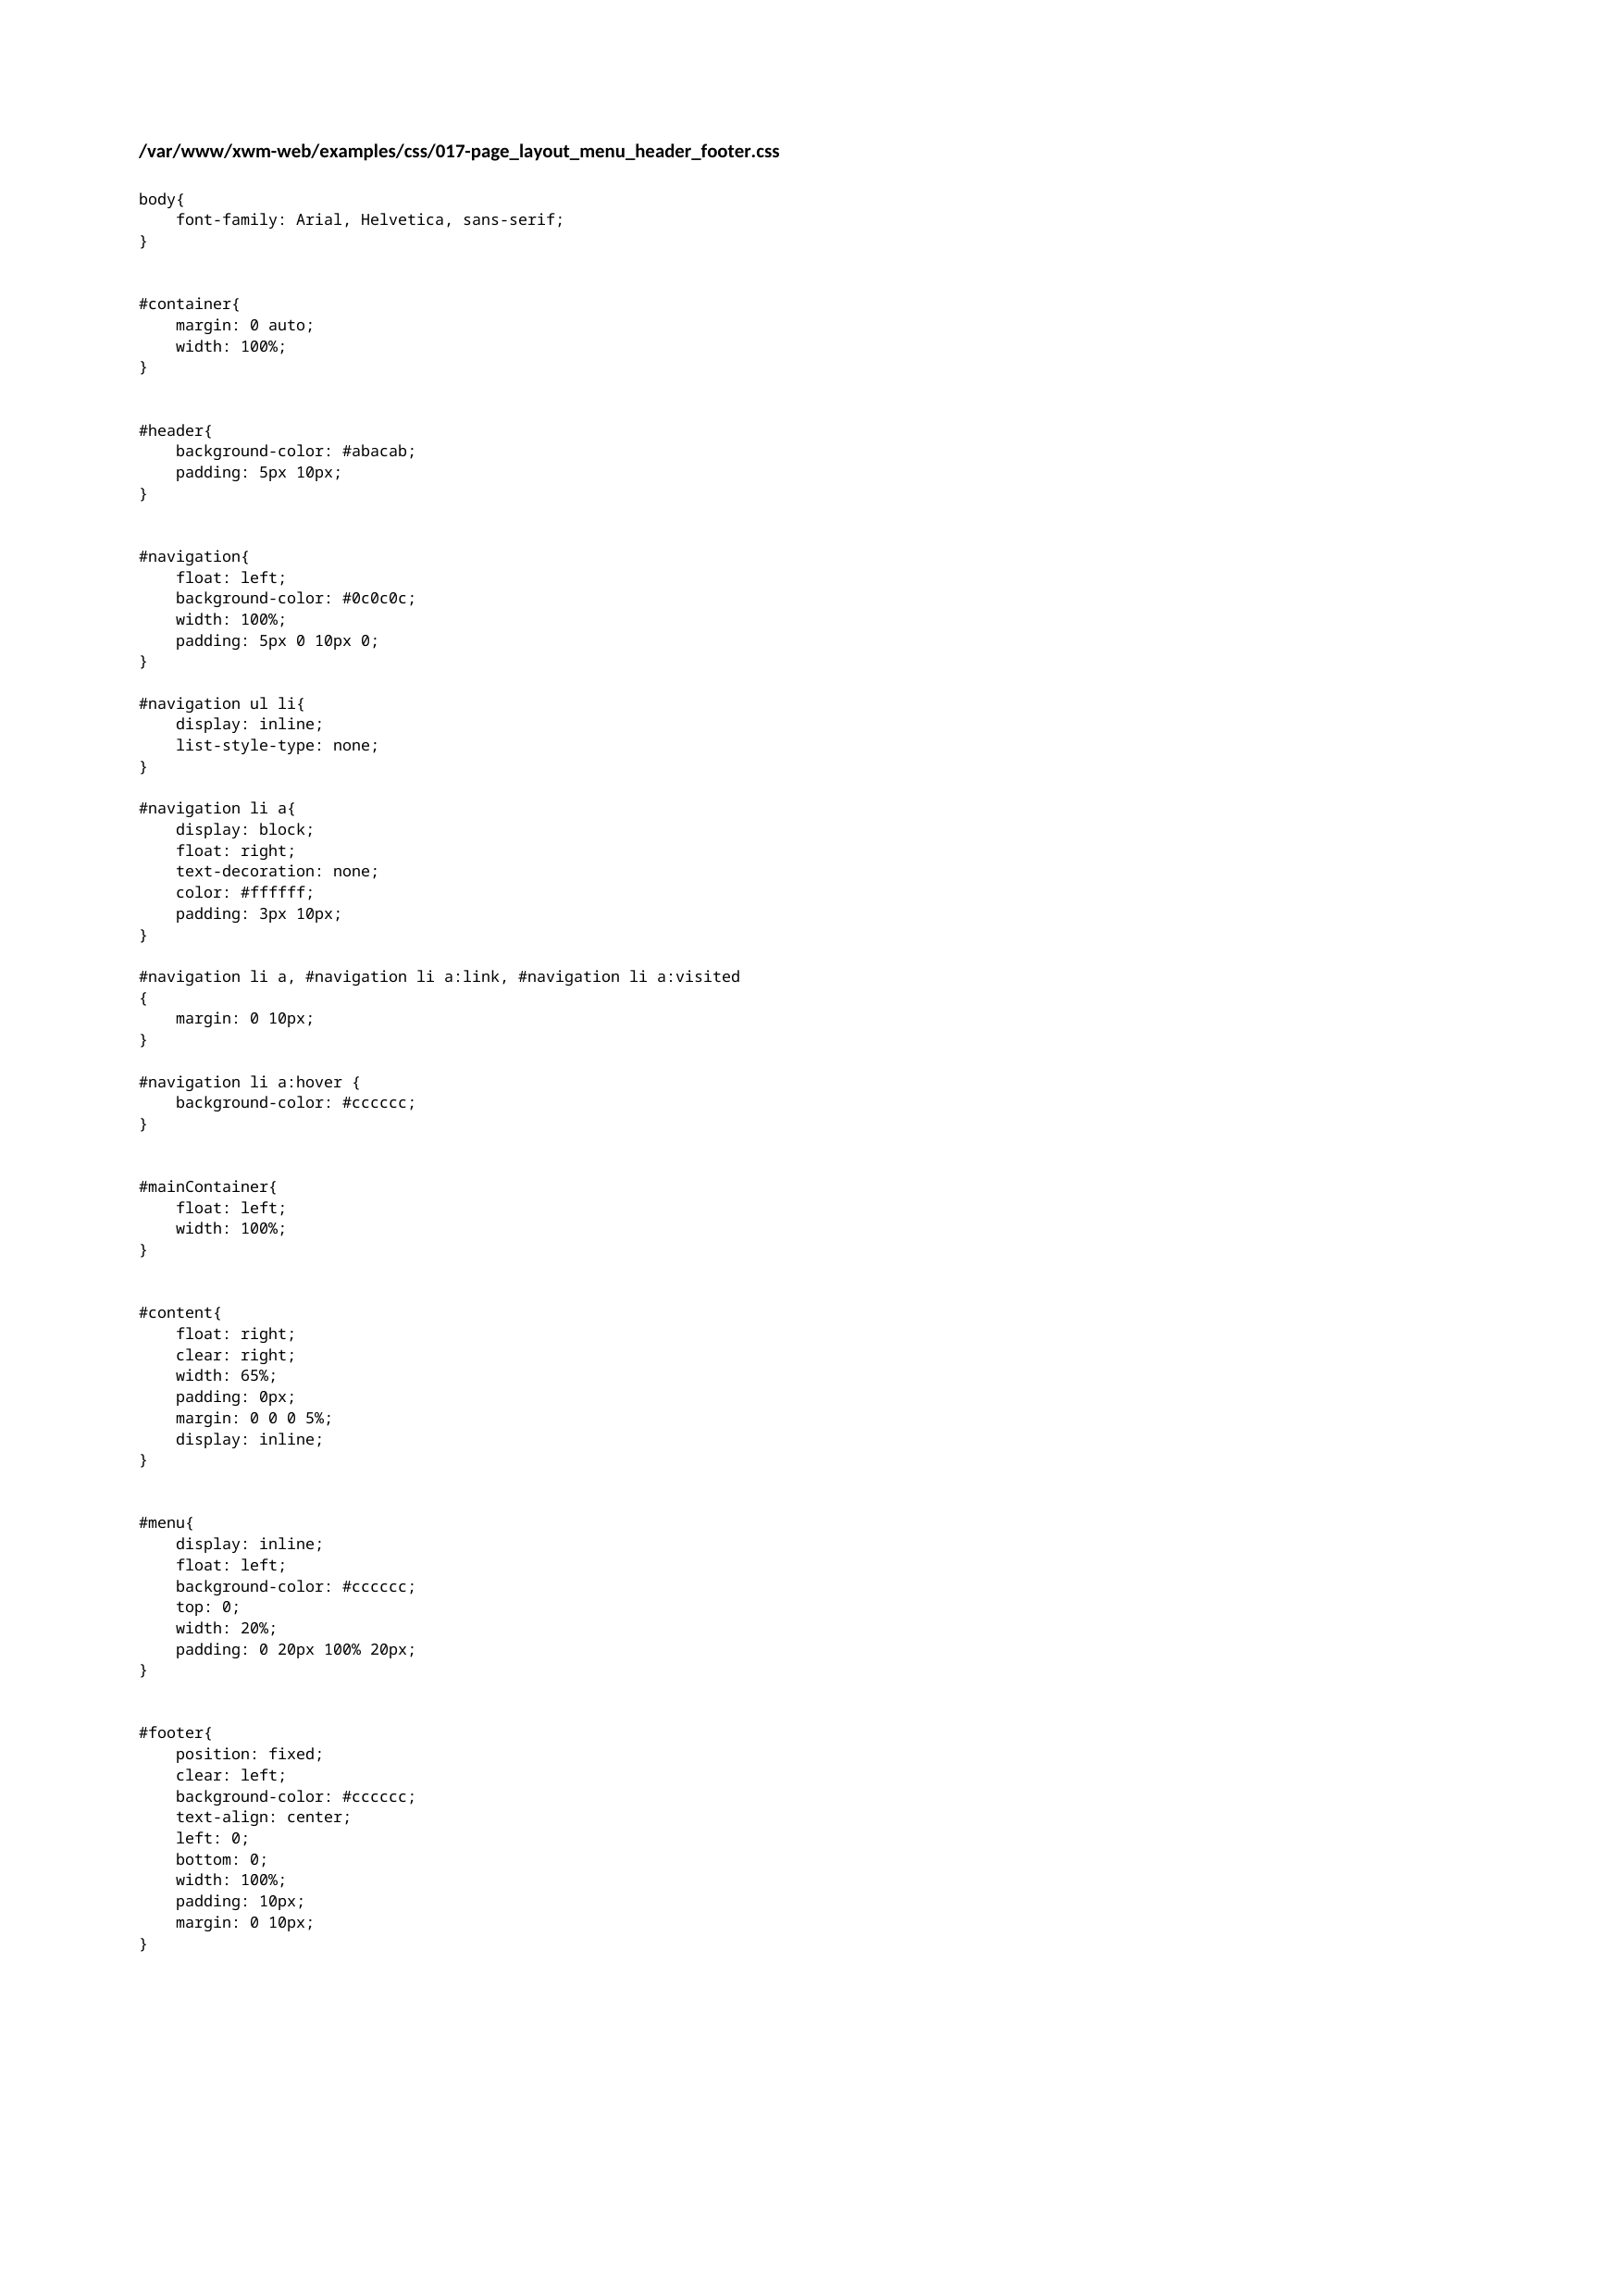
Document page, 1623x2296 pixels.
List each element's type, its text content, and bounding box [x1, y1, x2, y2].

text padding: 3px 10px; [139, 903, 1484, 924]
text float: left; [139, 566, 1484, 588]
text clear: right; [139, 1344, 1484, 1365]
text } [139, 756, 1484, 776]
text background-color: #cccccc; [139, 1785, 1484, 1806]
text #content{ [139, 1302, 1484, 1323]
text #mainContainer{ [139, 1176, 1484, 1197]
text } [139, 230, 1484, 252]
text #menu{ [139, 1512, 1484, 1533]
text list-style-type: none; [139, 735, 1484, 756]
text width: 100%; [139, 609, 1484, 629]
text padding: 10px; [139, 1891, 1484, 1912]
text margin: 0 10px; [139, 1912, 1484, 1932]
text } [139, 1932, 1484, 1954]
text text-decoration: none; [139, 861, 1484, 882]
text } [139, 1239, 1484, 1260]
text body{ [139, 188, 1484, 209]
text font-family: Arial, Helvetica, sans-serif; [139, 209, 1484, 230]
text margin: 0 10px; [139, 1008, 1484, 1029]
text } [139, 482, 1484, 503]
text float: right; [139, 839, 1484, 861]
text padding: 5px 0 10px 0; [139, 629, 1484, 651]
text #header{ [139, 419, 1484, 441]
text #navigation ul li{ [139, 692, 1484, 714]
text width: 100%; [139, 1218, 1484, 1239]
text float: left; [139, 1197, 1484, 1218]
text display: inline; [139, 714, 1484, 735]
text width: 100%; [139, 1869, 1484, 1891]
text } [139, 651, 1484, 672]
text background-color: #cccccc; [139, 1092, 1484, 1113]
text { [139, 987, 1484, 1008]
text } [139, 1659, 1484, 1681]
text padding: 5px 10px; [139, 462, 1484, 482]
text #navigation li a, #navigation li a:link, #navigation li a:visited [139, 966, 1484, 987]
text color: #ffffff; [139, 882, 1484, 903]
text } [139, 1029, 1484, 1049]
text /var/www/xwm-web/examples/css/017-page_layout_menu_header_footer.css [139, 139, 1484, 162]
text width: 100%; [139, 335, 1484, 356]
text } [139, 356, 1484, 378]
text padding: 0 20px 100% 20px; [139, 1638, 1484, 1659]
text width: 65%; [139, 1365, 1484, 1386]
text margin: 0 0 0 5%; [139, 1408, 1484, 1428]
text background-color: #cccccc; [139, 1575, 1484, 1596]
text width: 20%; [139, 1618, 1484, 1638]
text display: inline; [139, 1533, 1484, 1554]
text display: inline; [139, 1428, 1484, 1449]
text clear: left; [139, 1765, 1484, 1785]
text bottom: 0; [139, 1848, 1484, 1869]
text } [139, 924, 1484, 945]
text padding: 0px; [139, 1386, 1484, 1408]
text } [139, 1449, 1484, 1471]
text float: left; [139, 1554, 1484, 1575]
text top: 0; [139, 1596, 1484, 1618]
text text-align: center; [139, 1806, 1484, 1828]
text #navigation li a{ [139, 798, 1484, 819]
text margin: 0 auto; [139, 315, 1484, 335]
text #footer{ [139, 1722, 1484, 1744]
text #navigation{ [139, 545, 1484, 566]
text left: 0; [139, 1828, 1484, 1848]
text background-color: #0c0c0c; [139, 588, 1484, 609]
text background-color: #abacab; [139, 441, 1484, 462]
text float: right; [139, 1323, 1484, 1344]
text #navigation li a:hover { [139, 1071, 1484, 1092]
text display: block; [139, 819, 1484, 839]
text #container{ [139, 293, 1484, 315]
text position: fixed; [139, 1744, 1484, 1765]
text } [139, 1113, 1484, 1134]
